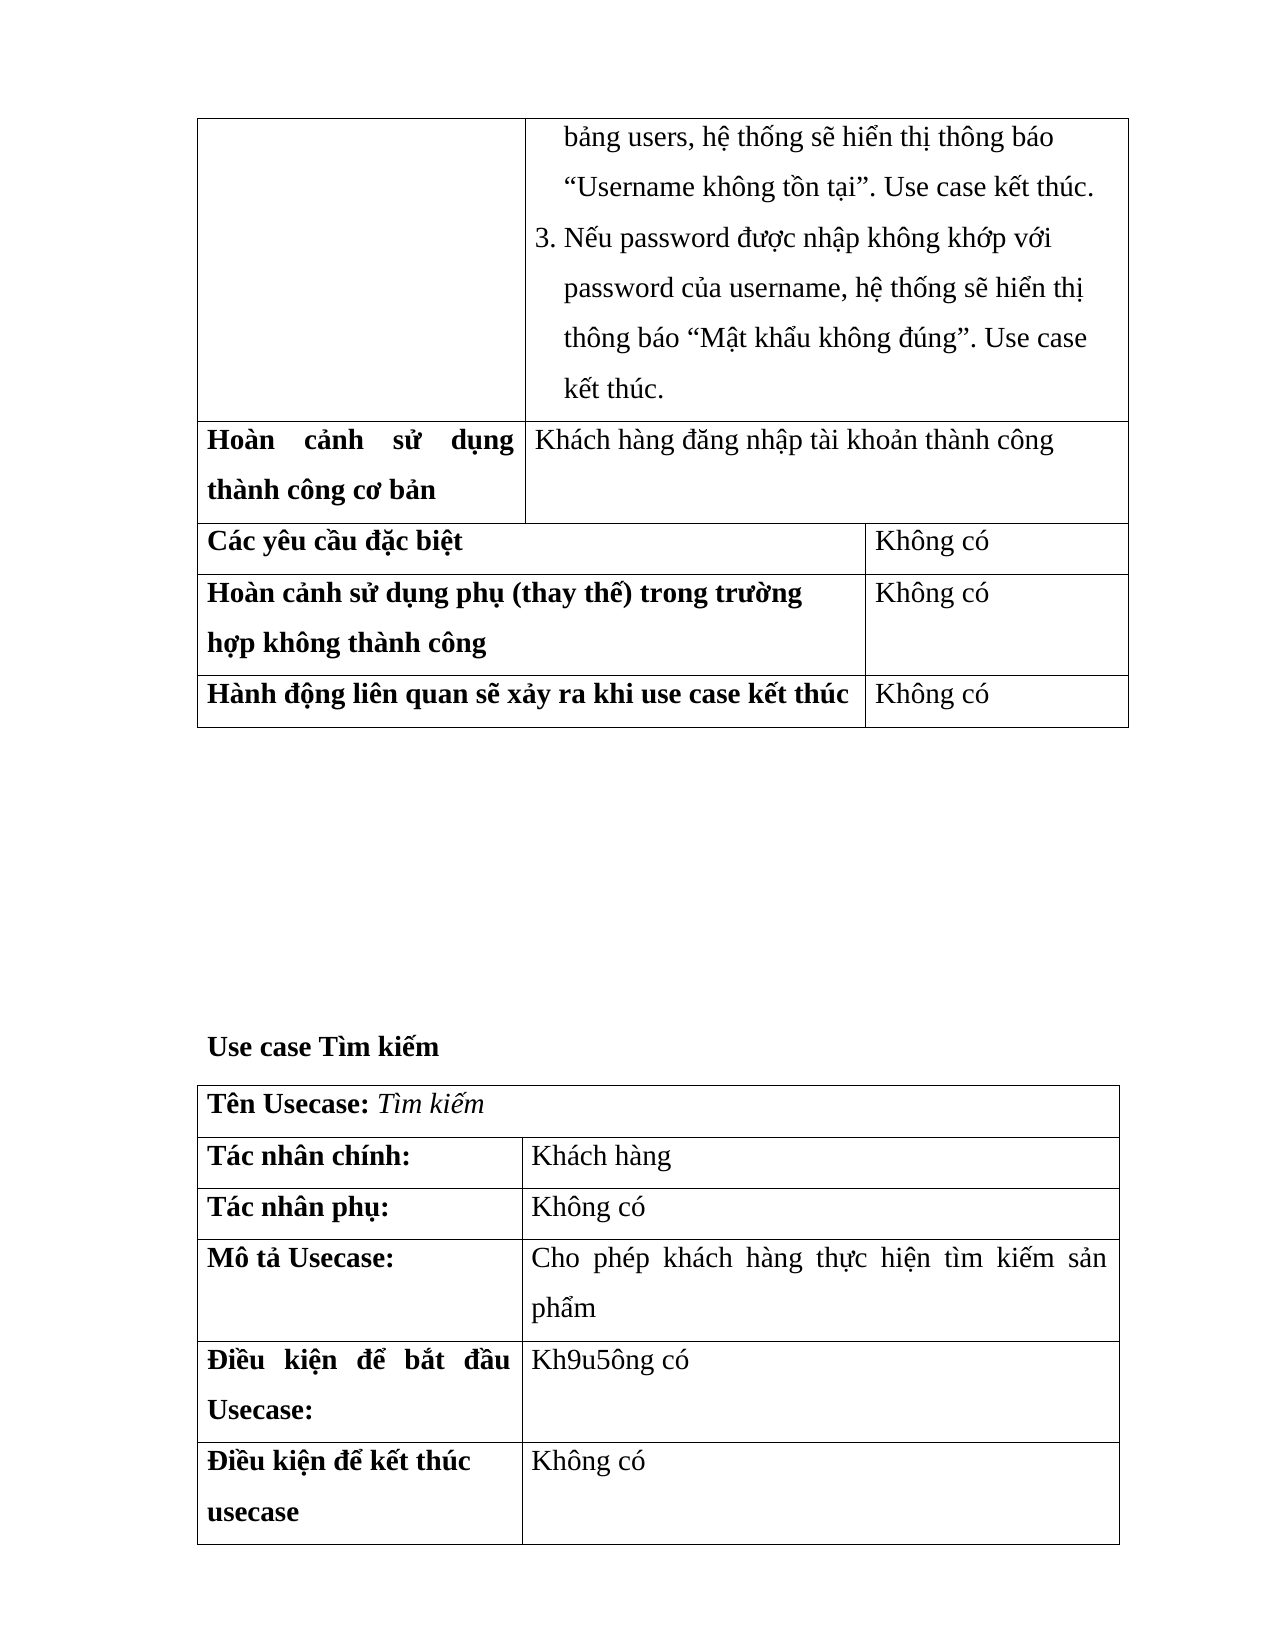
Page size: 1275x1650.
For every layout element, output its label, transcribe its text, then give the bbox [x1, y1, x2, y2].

table_cell Tác nhân phụ: [198, 1189, 522, 1239]
table_cell Điều kiện để kết thúc usecase [198, 1443, 522, 1544]
table_cell Hoàn cảnh sử dụng phụ (thay thế) trong trường hợp không thành công [198, 575, 865, 675]
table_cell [198, 119, 525, 421]
table_cell Hành động liên quan sẽ xảy ra khi use case kết thúc [198, 676, 865, 727]
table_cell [526, 119, 1128, 421]
table_cell Không có [523, 1443, 1119, 1544]
table_cell Không có [523, 1189, 1119, 1239]
table_cell Hoàn cảnh sử dụng thành công cơ bản [198, 422, 525, 522]
table_cell Khách hàng đăng nhập tài khoản thành công [526, 422, 1128, 522]
subtitle Use case Tìm kiếm [207, 1029, 1157, 1062]
table_cell Không có [866, 575, 1128, 675]
table_cell Mô tả Usecase: [198, 1240, 522, 1341]
table_cell Khách hàng [523, 1138, 1119, 1188]
table_cell Điều kiện để bắt đầu Usecase: [198, 1342, 522, 1442]
table_cell Kh9u5ông có [523, 1342, 1119, 1442]
table_cell Cho phép khách hàng thực hiện tìm kiếm sản phẩm [523, 1240, 1119, 1341]
table_cell Không có [866, 676, 1128, 727]
table_header Tên Usecase: Tìm kiếm [198, 1086, 1119, 1137]
table_cell Tác nhân chính: [198, 1138, 522, 1188]
table_cell Các yêu cầu đặc biệt [198, 524, 865, 574]
table_cell Không có [866, 524, 1128, 574]
